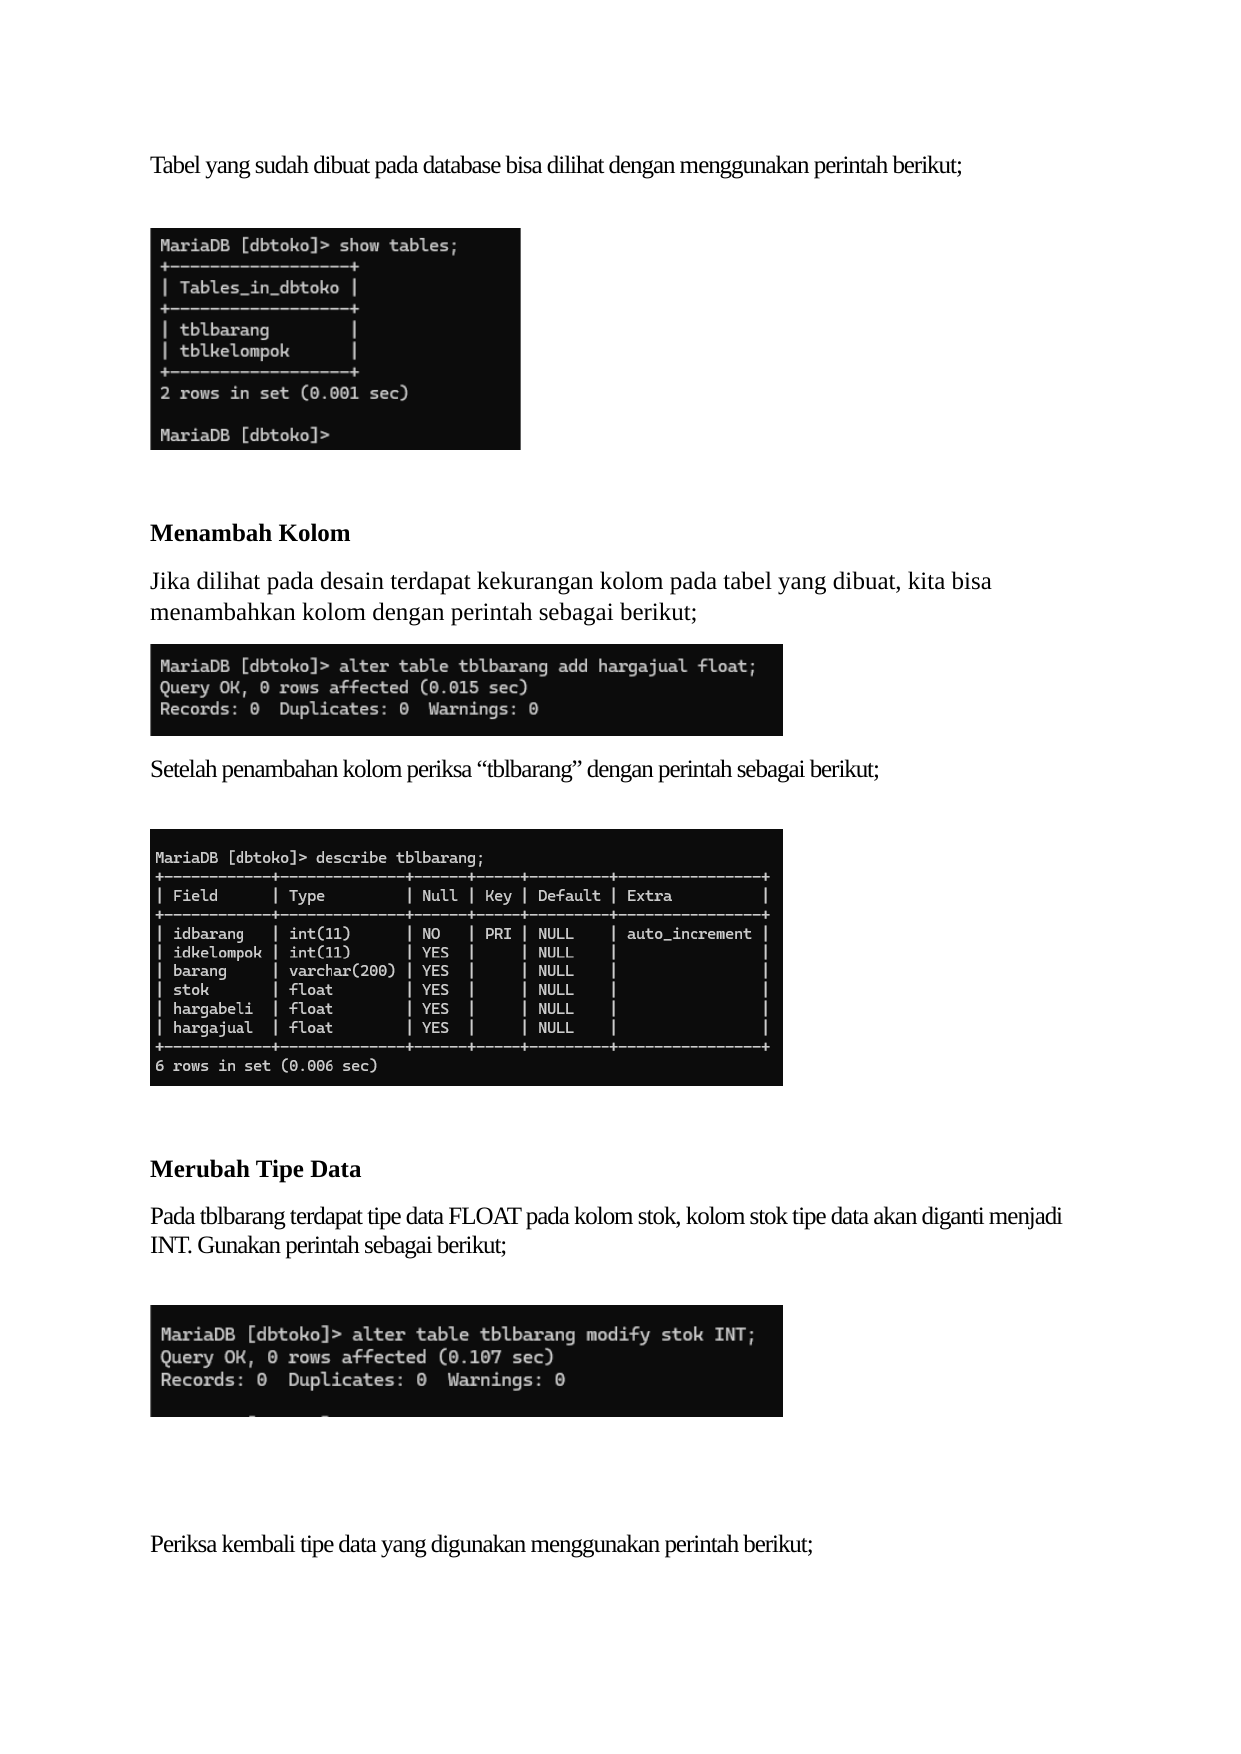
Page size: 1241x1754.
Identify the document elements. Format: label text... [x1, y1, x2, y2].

picture [150, 1305, 783, 1417]
title Pada tblbarang terdapat tipe data FLOAT pada kolom stok, kolom stok tipe data akan diganti menjadi INT. Gunakan perintah sebagai berikut; [150, 1201, 1090, 1259]
title Periksa kembali tipe data yang digunakan menggunakan perintah berikut; [150, 1529, 1090, 1558]
text Jika dilihat pada desain terdapat kekurangan kolom pada tabel yang dibuat, kita bisa menambahkan kolom dengan perintah sebagai berikut; [150, 566, 1090, 626]
picture [150, 228, 521, 450]
title Setelah penambahan kolom periksa “tblbarang” dengan perintah sebagai berikut; [150, 754, 1090, 783]
picture [150, 829, 783, 1086]
text Menambah Kolom [150, 518, 1090, 547]
title Tabel yang sudah dibuat pada database bisa dilihat dengan menggunakan perintah berikut; [150, 150, 1090, 179]
text Merubah Tipe Data [150, 1154, 1090, 1182]
picture [150, 644, 783, 736]
